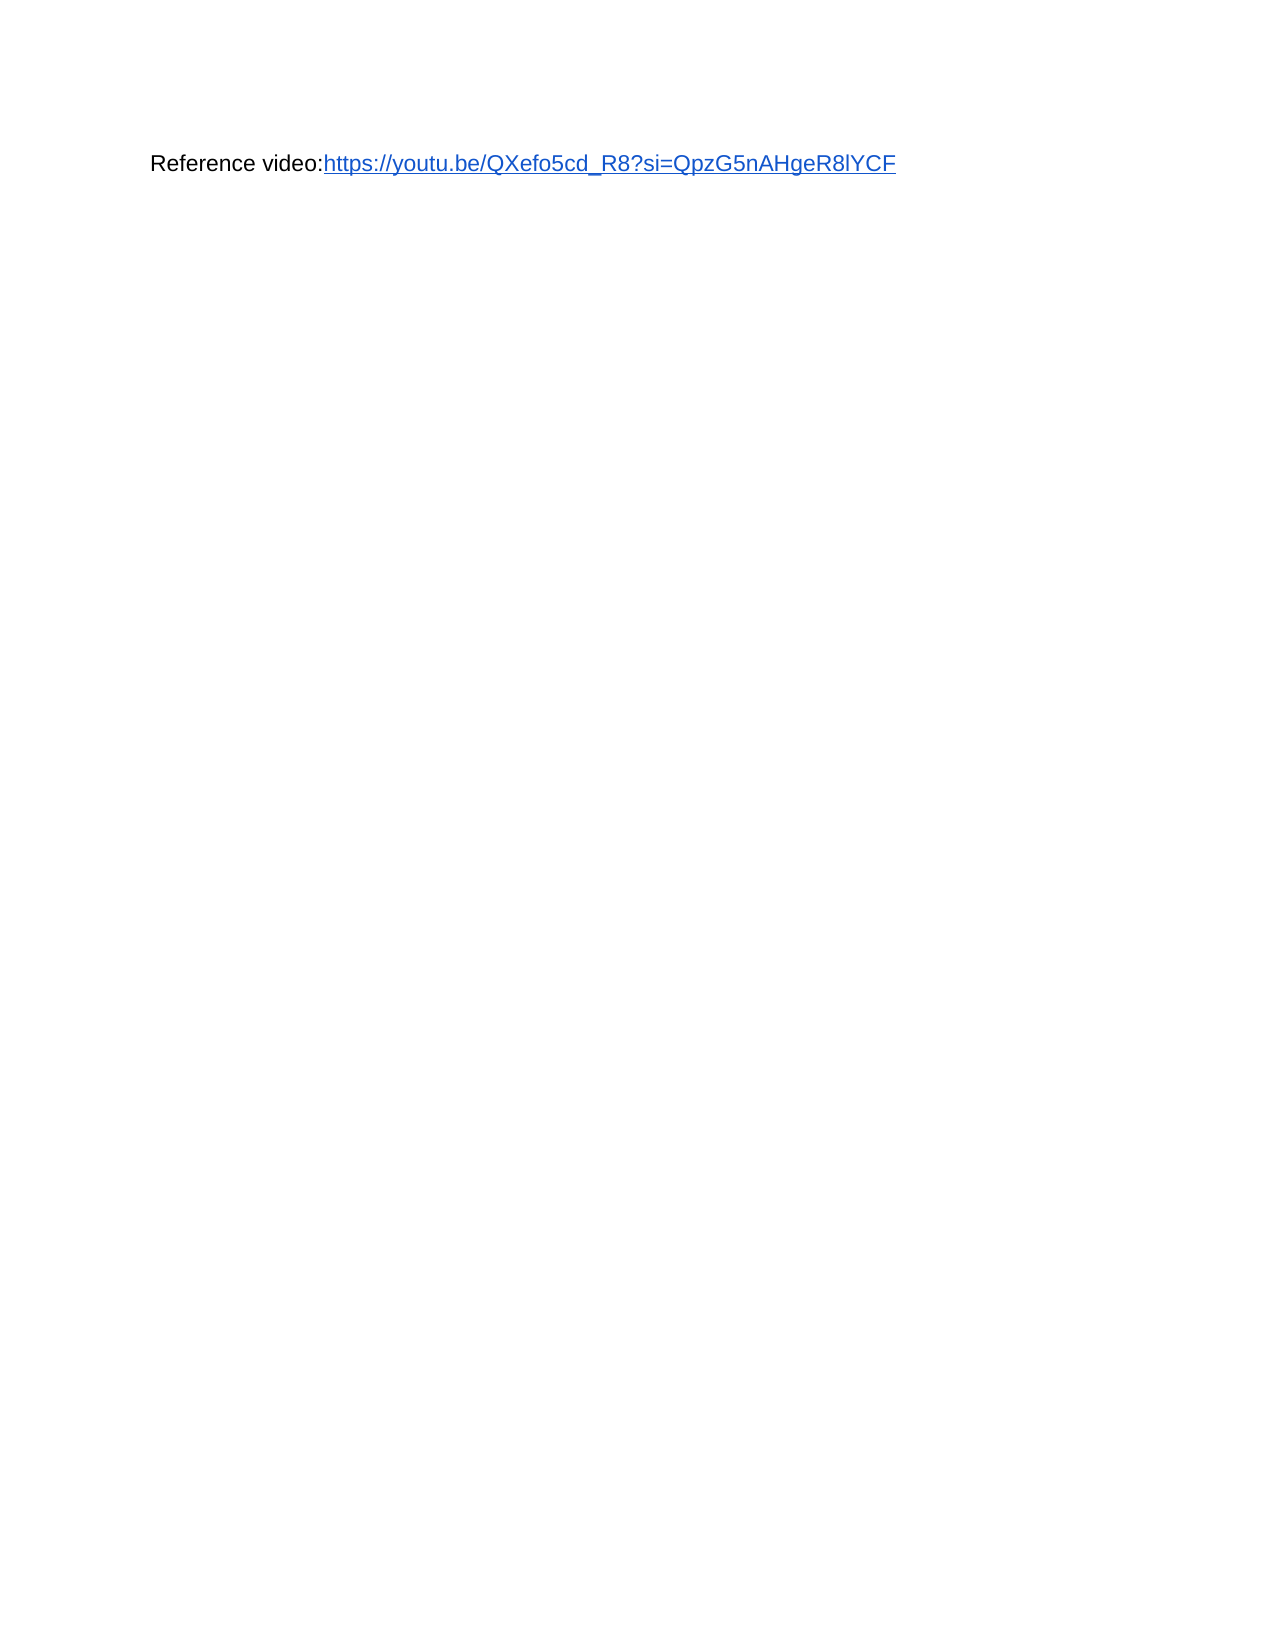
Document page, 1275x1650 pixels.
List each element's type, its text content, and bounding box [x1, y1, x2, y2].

text Reference video:https://youtu.be/QXefo5cd_R8?si=QpzG5nAHgeR8lYCF [150, 150, 1125, 176]
